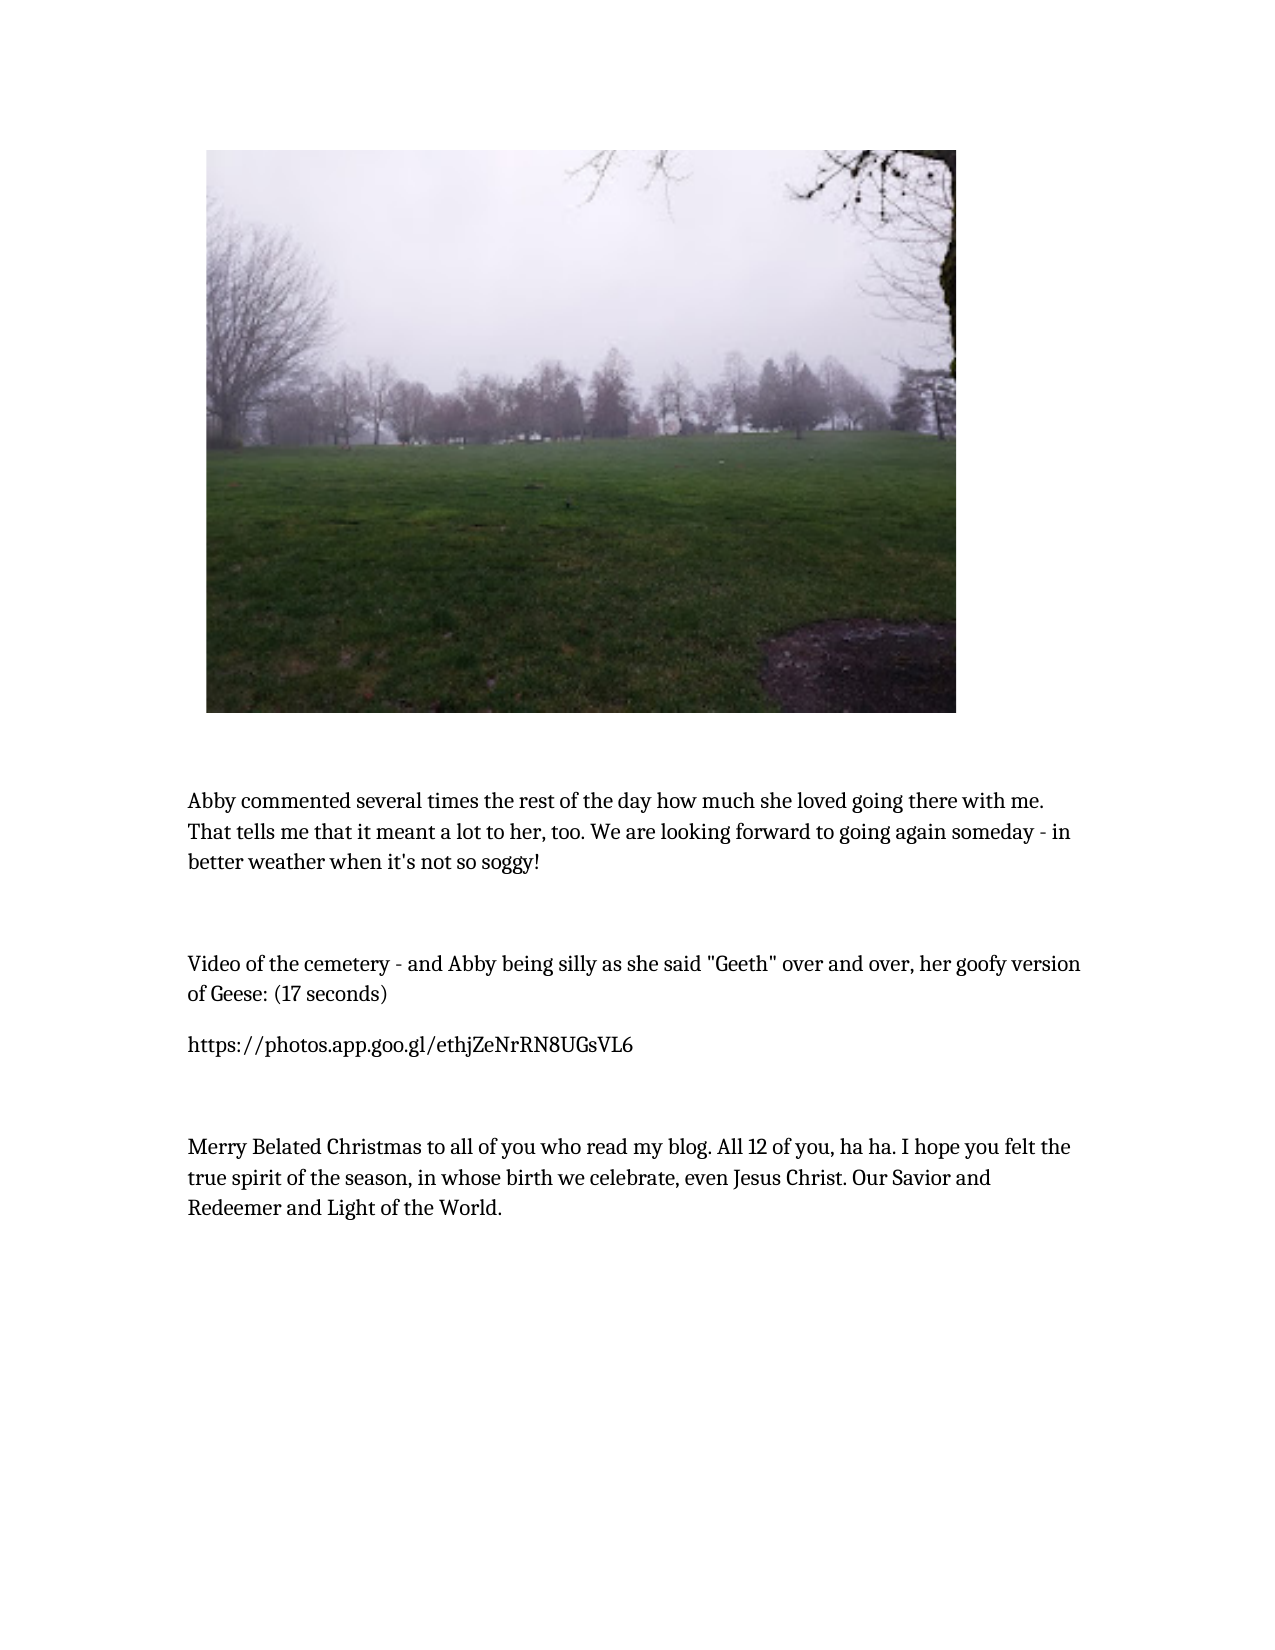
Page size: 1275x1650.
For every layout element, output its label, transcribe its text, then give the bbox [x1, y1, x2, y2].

text https://photos.app.goo.gl/ethjZeNrRN8UGsVL6 [187, 1032, 1087, 1058]
text Abby commented several times the rest of the day how much she loved going there with me. That tells me that it meant a lot to her, too. We are looking forward to going again someday - in better weather when it's not so soggy! [187, 788, 1087, 875]
text Merry Belated Christmas to all of you who read my blog. All 12 of you, ha ha. I hope you felt the true spirit of the season, in whose birth we celebrate, even Jesus Christ. Our Savior and Redeemer and Light of the World. [187, 1134, 1087, 1221]
picture [206, 150, 957, 713]
text Video of the cemetery - and Abby being silly as she said "Geeth" over and over, her goofy version of Geese: (17 seconds) [187, 951, 1087, 1007]
